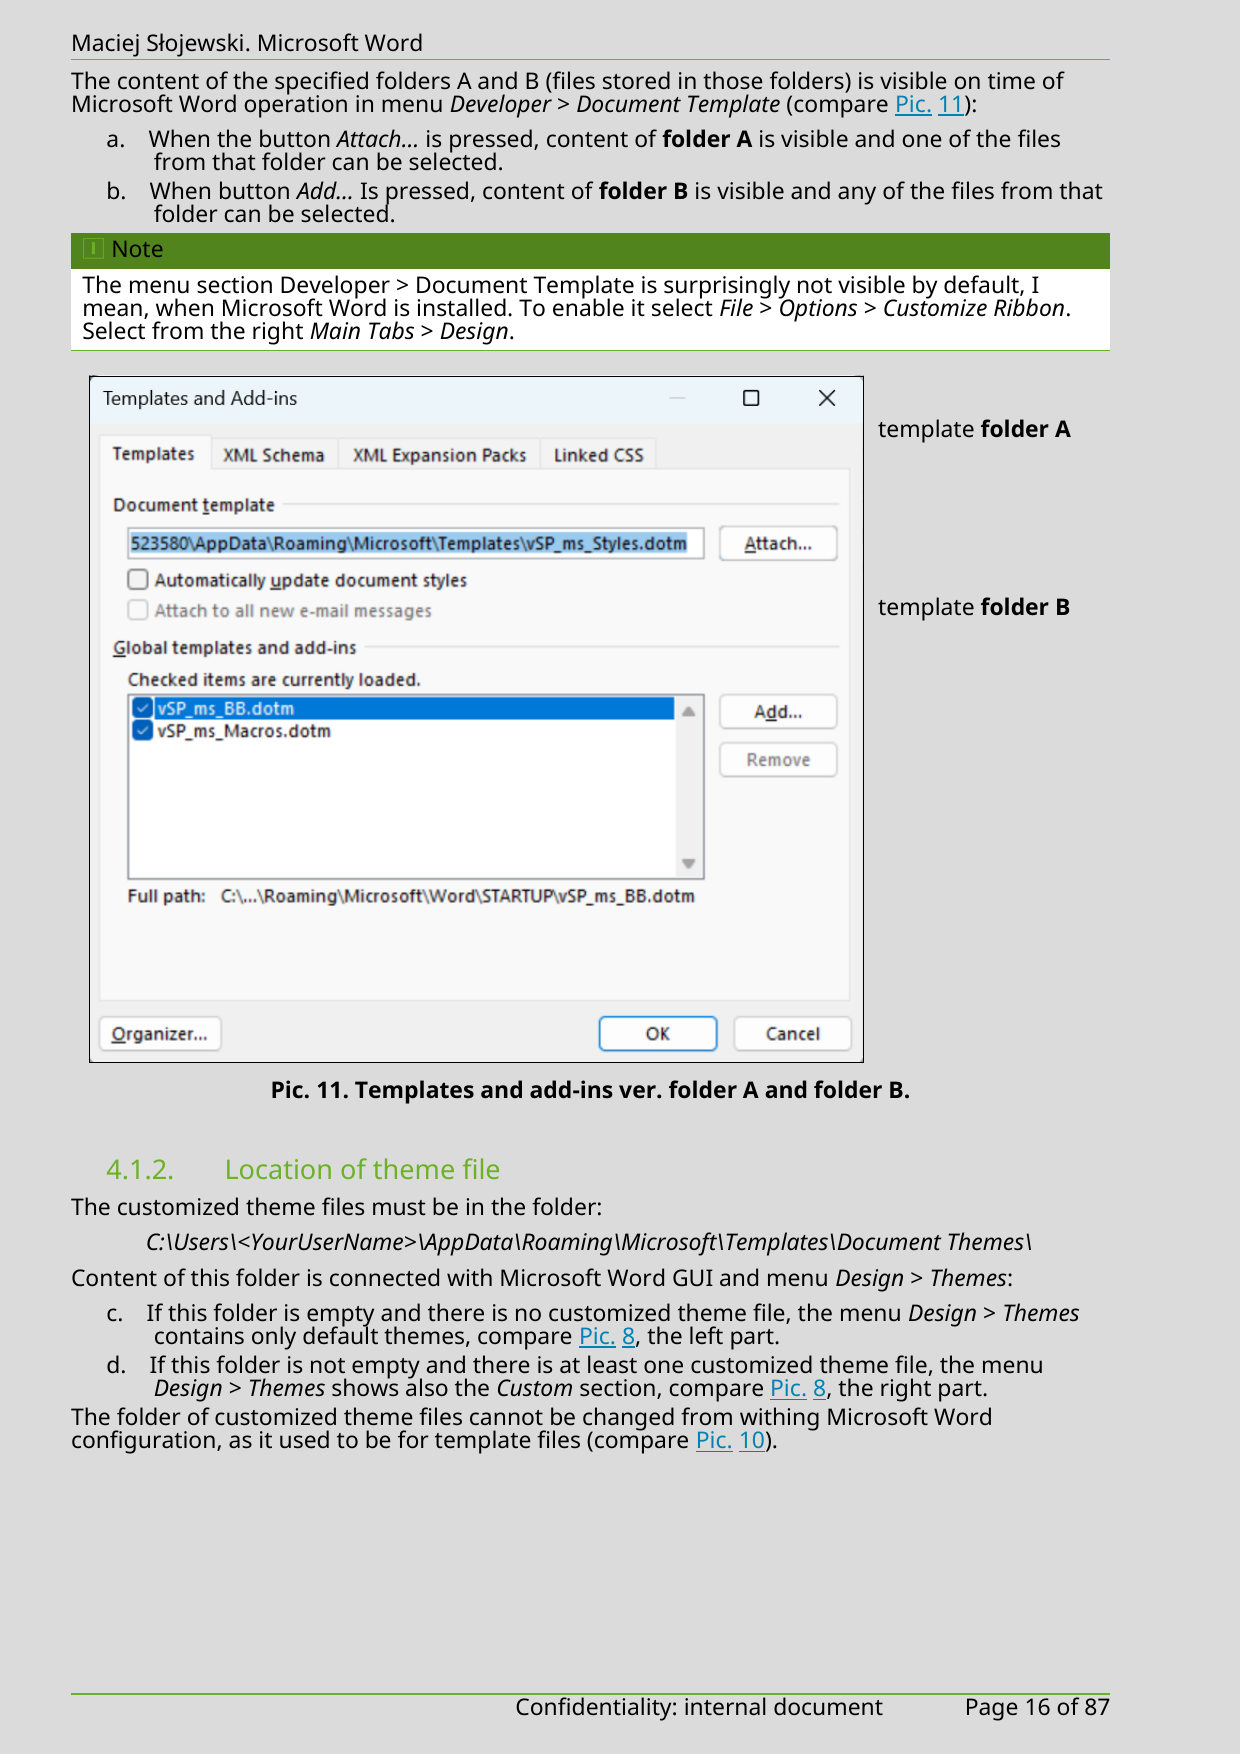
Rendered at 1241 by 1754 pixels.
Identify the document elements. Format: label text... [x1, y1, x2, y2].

text The customized theme files must be in the folder: [71, 1197, 1110, 1220]
table_header 🄸 Note [71, 233, 1110, 269]
text Pic. 11. Templates and add-ins ver. folder A and folder B. [source: herein] [71, 1080, 1110, 1103]
text The folder of customized theme files cannot be changed from withing Microsoft Word configuration, as it used to be for template files (compare Pic. 10). [71, 1407, 1110, 1453]
subtitle Location of theme file [106, 1157, 1110, 1184]
text Content of this folder is connected with Microsoft Word GUI and menu Design > Themes: [71, 1268, 1110, 1291]
table_cell The menu section Developer > Document Template is surprisingly not visible by default, I mean, when Microsoft Word is installed. To enable it select File > Options > Customize Ribbon. Select from the right Main Tabs > Design. [71, 269, 1110, 350]
list If this folder is empty and there is no customized theme file, the menu Design > Themes contains only default themes, compare Pic. 8, the left part. [106, 1303, 1110, 1349]
list When button Add… Is pressed, content of folder B is visible and any of the files from that folder can be selected. [106, 181, 1110, 227]
text C:\Users\<YourUserName>\AppData\Roaming\Microsoft\Templates\Document Themes\ [71, 1232, 708, 1255]
text The content of the specified folders A and B (files stored in those folders) is visible on time of Microsoft Word operation in menu Developer > Document Template (compare Pic. 11): [71, 71, 1110, 117]
list When the button Attach… is pressed, content of folder A is visible and one of the files from that folder can be selected. [106, 129, 1110, 175]
text C:\Users\<YourUserName>\AppData\Roaming\Microsoft\Templates\Document Themes\ [702, 1232, 1110, 1255]
list If this folder is not empty and there is at least one customized theme file, the menu Design > Themes shows also the Custom section, compare Pic. 8, the right part. [106, 1355, 1110, 1401]
picture [90, 377, 863, 1062]
